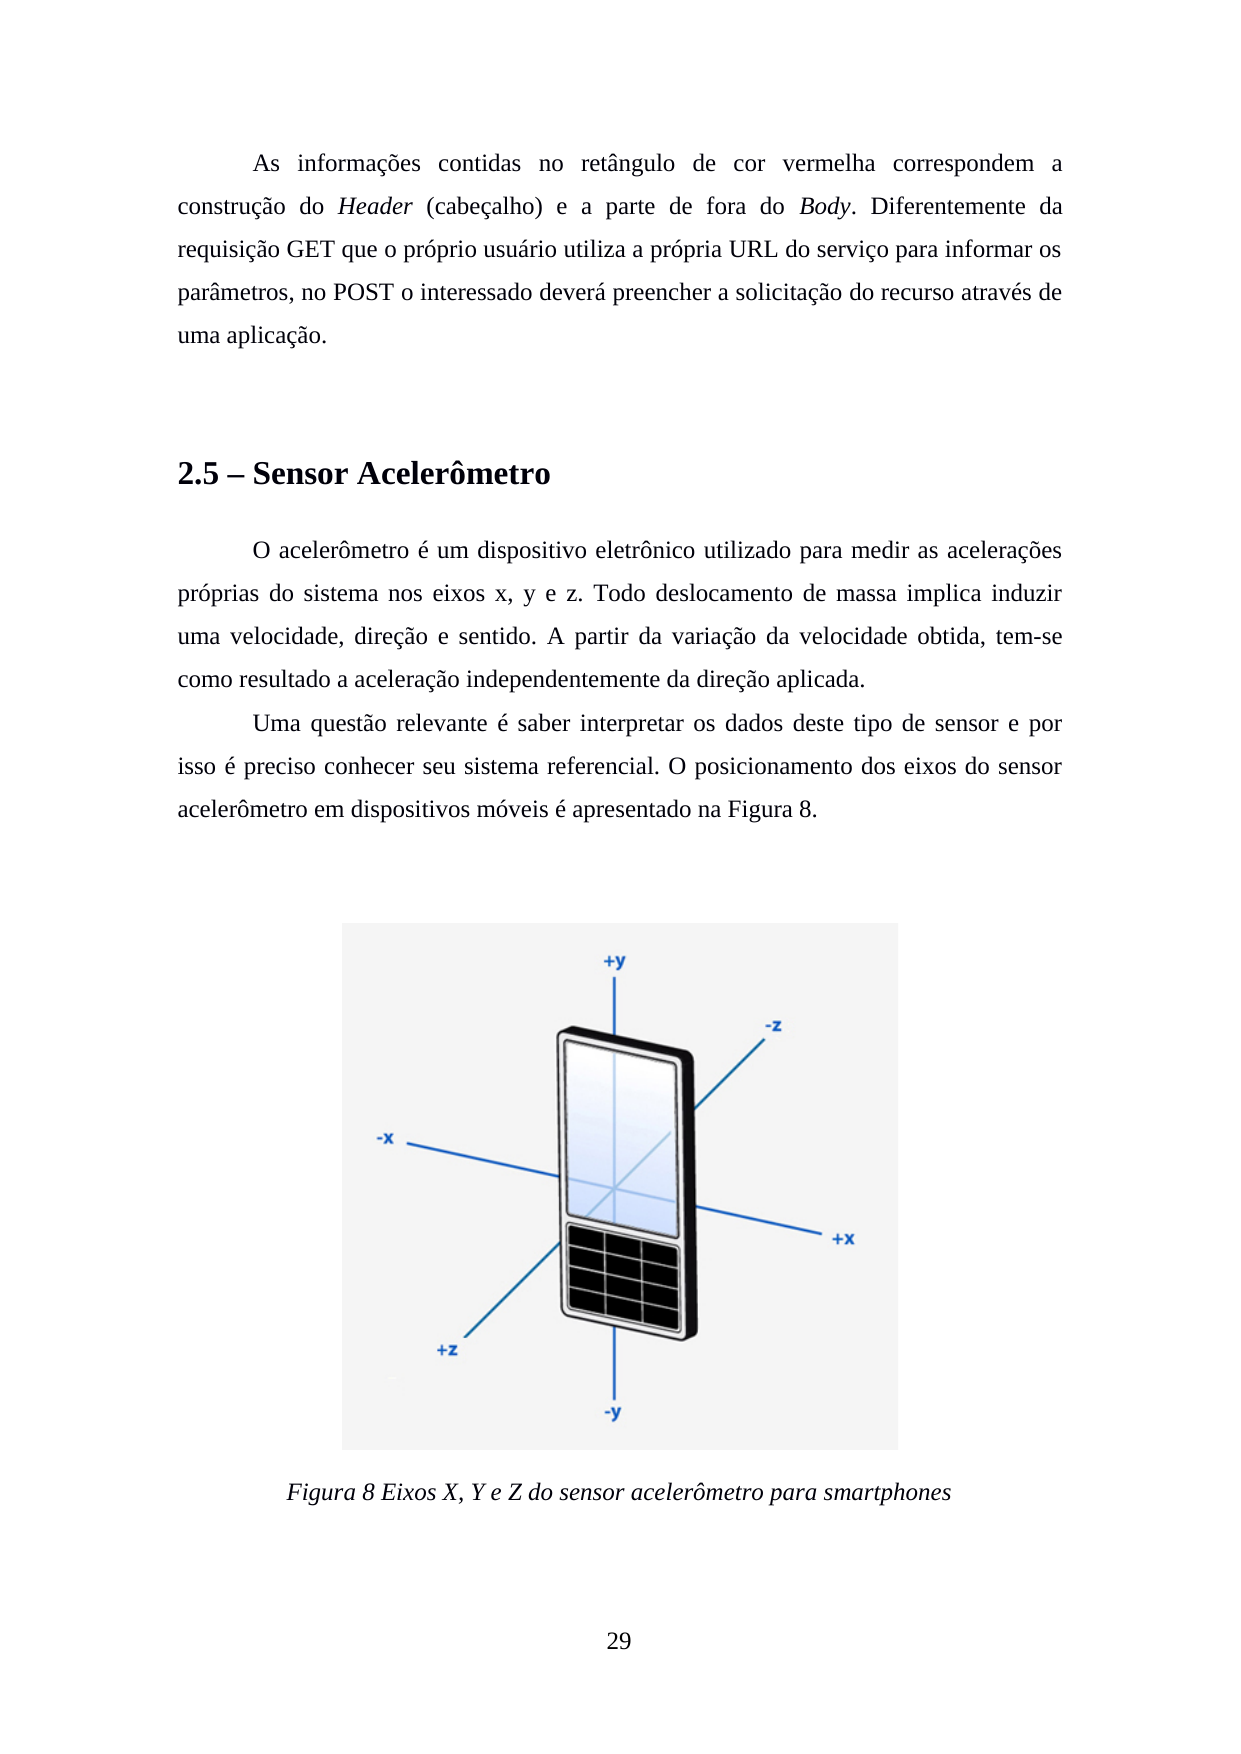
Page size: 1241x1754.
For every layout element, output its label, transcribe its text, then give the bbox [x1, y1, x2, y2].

text 2.5 – Sensor Acelerômetro [177, 454, 1063, 492]
text As informações contidas no retângulo de cor vermelha correspondem a construção do Header (cabeçalho) e a parte de fora do Body. Diferentemente da requisição GET que o próprio usuário utiliza a própria URL do serviço para informar os parâmetros, no POST o interessado deverá preencher a solicitação do recurso através de uma aplicação. [177, 148, 1063, 349]
text Figura 8 Eixos X, Y e Z do sensor acelerômetro para smartphones [177, 1477, 1063, 1505]
text Uma questão relevante é saber interpretar os dados deste tipo de sensor e por isso é preciso conhecer seu sistema referencial. O posicionamento dos eixos do sensor acelerômetro em dispositivos móveis é apresentado na Figura 8. [177, 708, 1063, 823]
picture [342, 923, 899, 1450]
text O acelerômetro é um dispositivo eletrônico utilizado para medir as acelerações próprias do sistema nos eixos x, y e z. Todo deslocamento de massa implica induzir uma velocidade, direção e sentido. A partir da variação da velocidade obtida, tem-se como resultado a aceleração independentemente da direção aplicada. [177, 535, 1063, 693]
